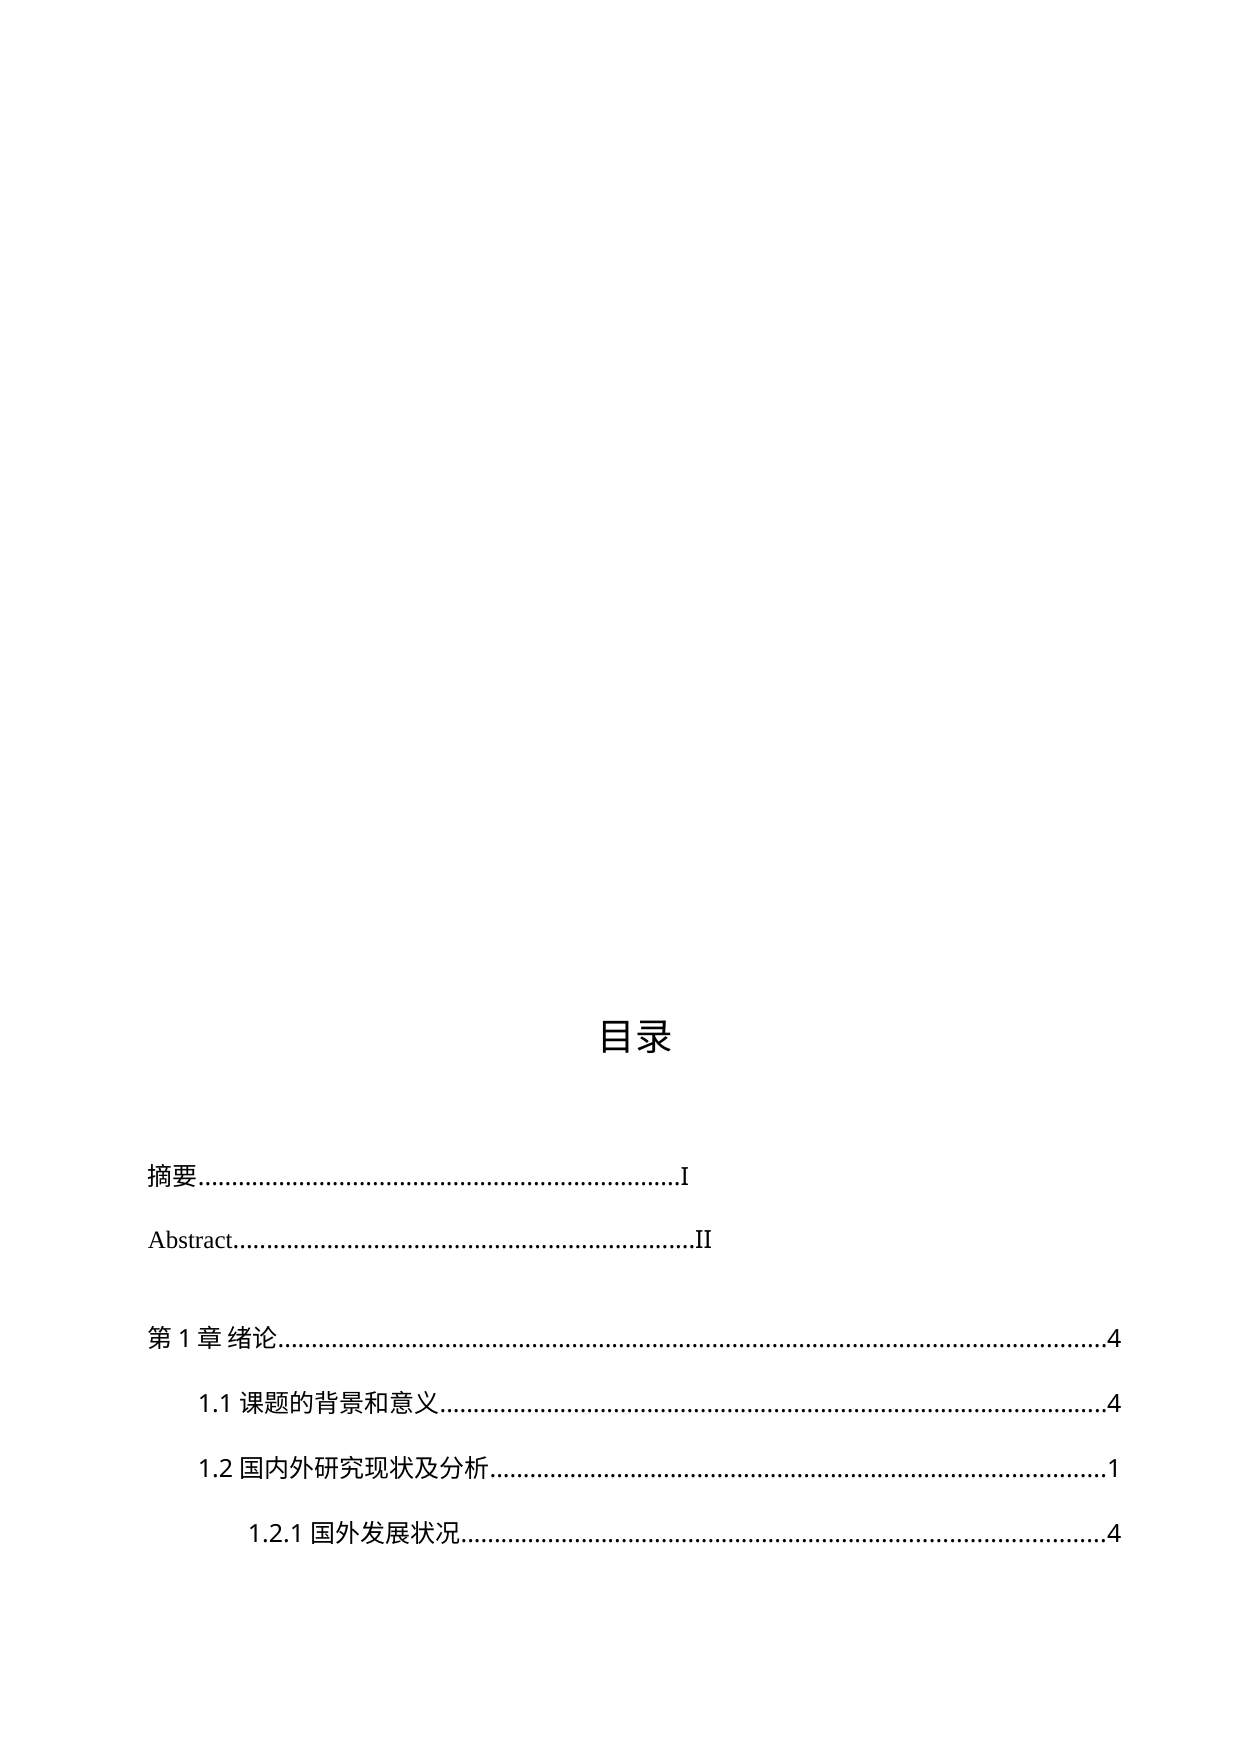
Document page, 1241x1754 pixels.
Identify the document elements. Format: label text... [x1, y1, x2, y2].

text 摘要........................................................................I [148, 1142, 1122, 1207]
text Abstract.....................................................................II [148, 1207, 1122, 1272]
text 1.2.1 国外发展状况 4 [148, 1499, 1122, 1564]
text 1.1 课题的背景和意义 4 [148, 1369, 1122, 1434]
text 目录 [148, 1002, 1122, 1067]
text 第1章 绪论 4 [148, 1304, 1122, 1369]
text 1.2 国内外研究现状及分析 1 [148, 1434, 1122, 1499]
